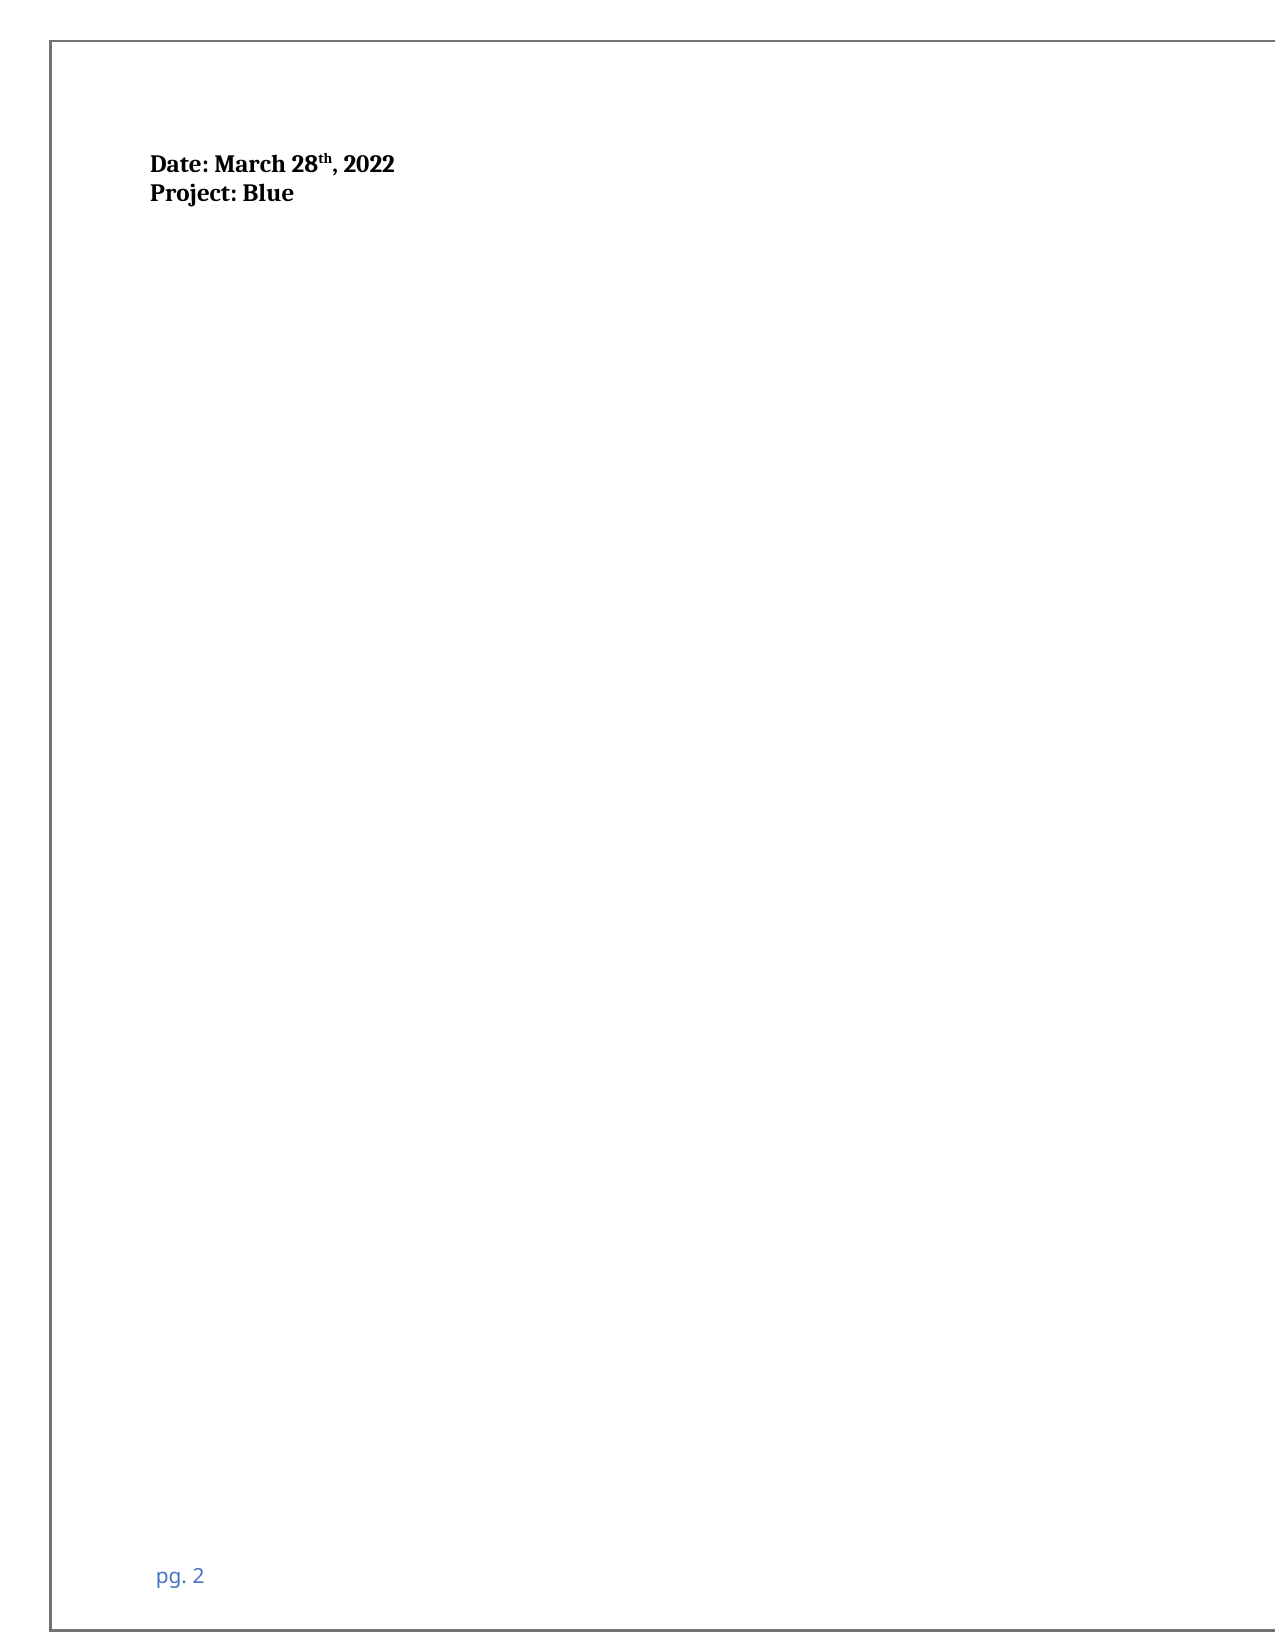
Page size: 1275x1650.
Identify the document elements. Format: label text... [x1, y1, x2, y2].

text Project: Blue [150, 179, 1125, 207]
text Date: March 28th, 2022 [150, 150, 1125, 179]
